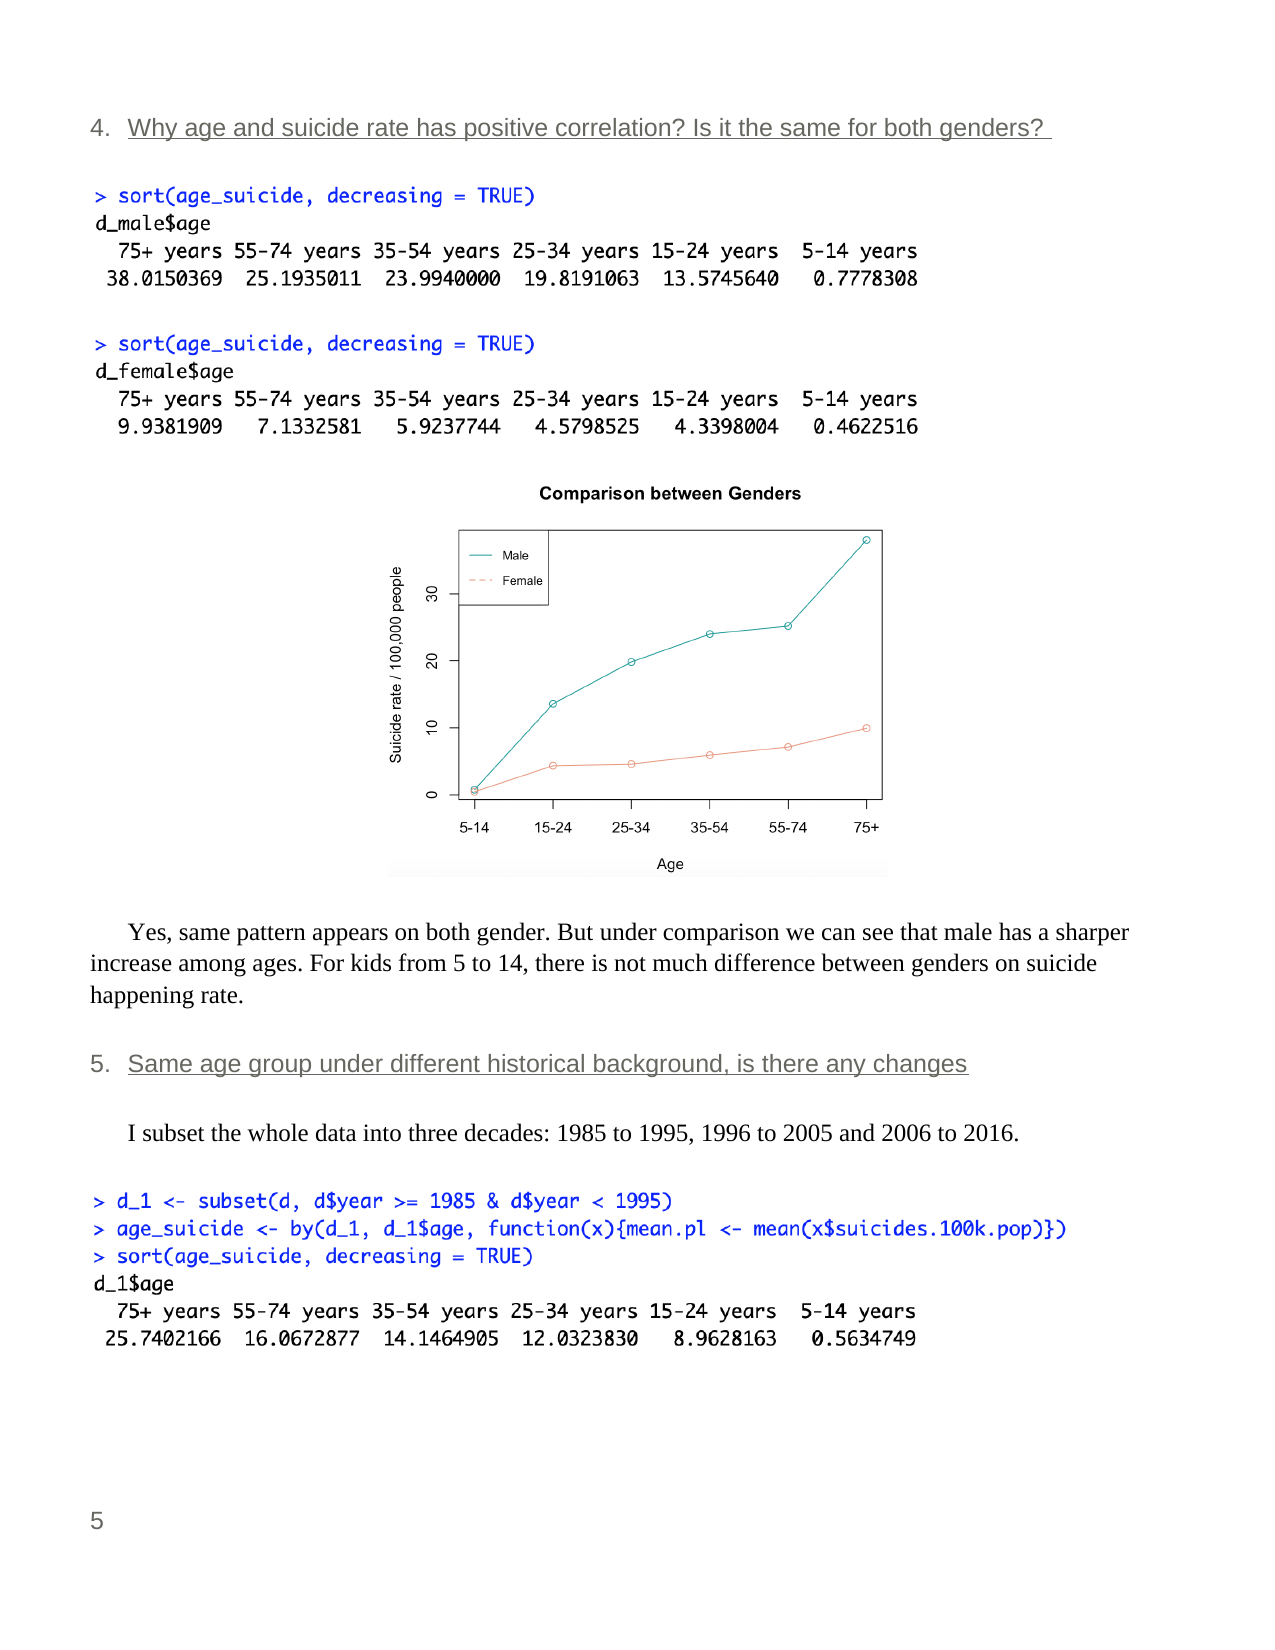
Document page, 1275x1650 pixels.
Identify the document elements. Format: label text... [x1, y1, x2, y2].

picture [387, 477, 888, 877]
text Yes, same pattern appears on both gender. But under comparison we can see that male has a sharper increase among ages. For kids from 5 to 14, there is not much difference between genders on suicide happening rate. [90, 917, 1185, 1008]
list Same age group under different historical background, is there any changes [90, 1049, 1185, 1078]
picture [90, 181, 1186, 290]
picture [90, 1187, 1186, 1350]
list Why age and suicide rate has positive correlation? Is it the same for both genders? [90, 112, 1185, 141]
picture [90, 329, 1186, 438]
text I subset the whole data into three decades: 1985 to 1995, 1996 to 2005 and 2006 to 2016. [90, 1118, 1185, 1147]
